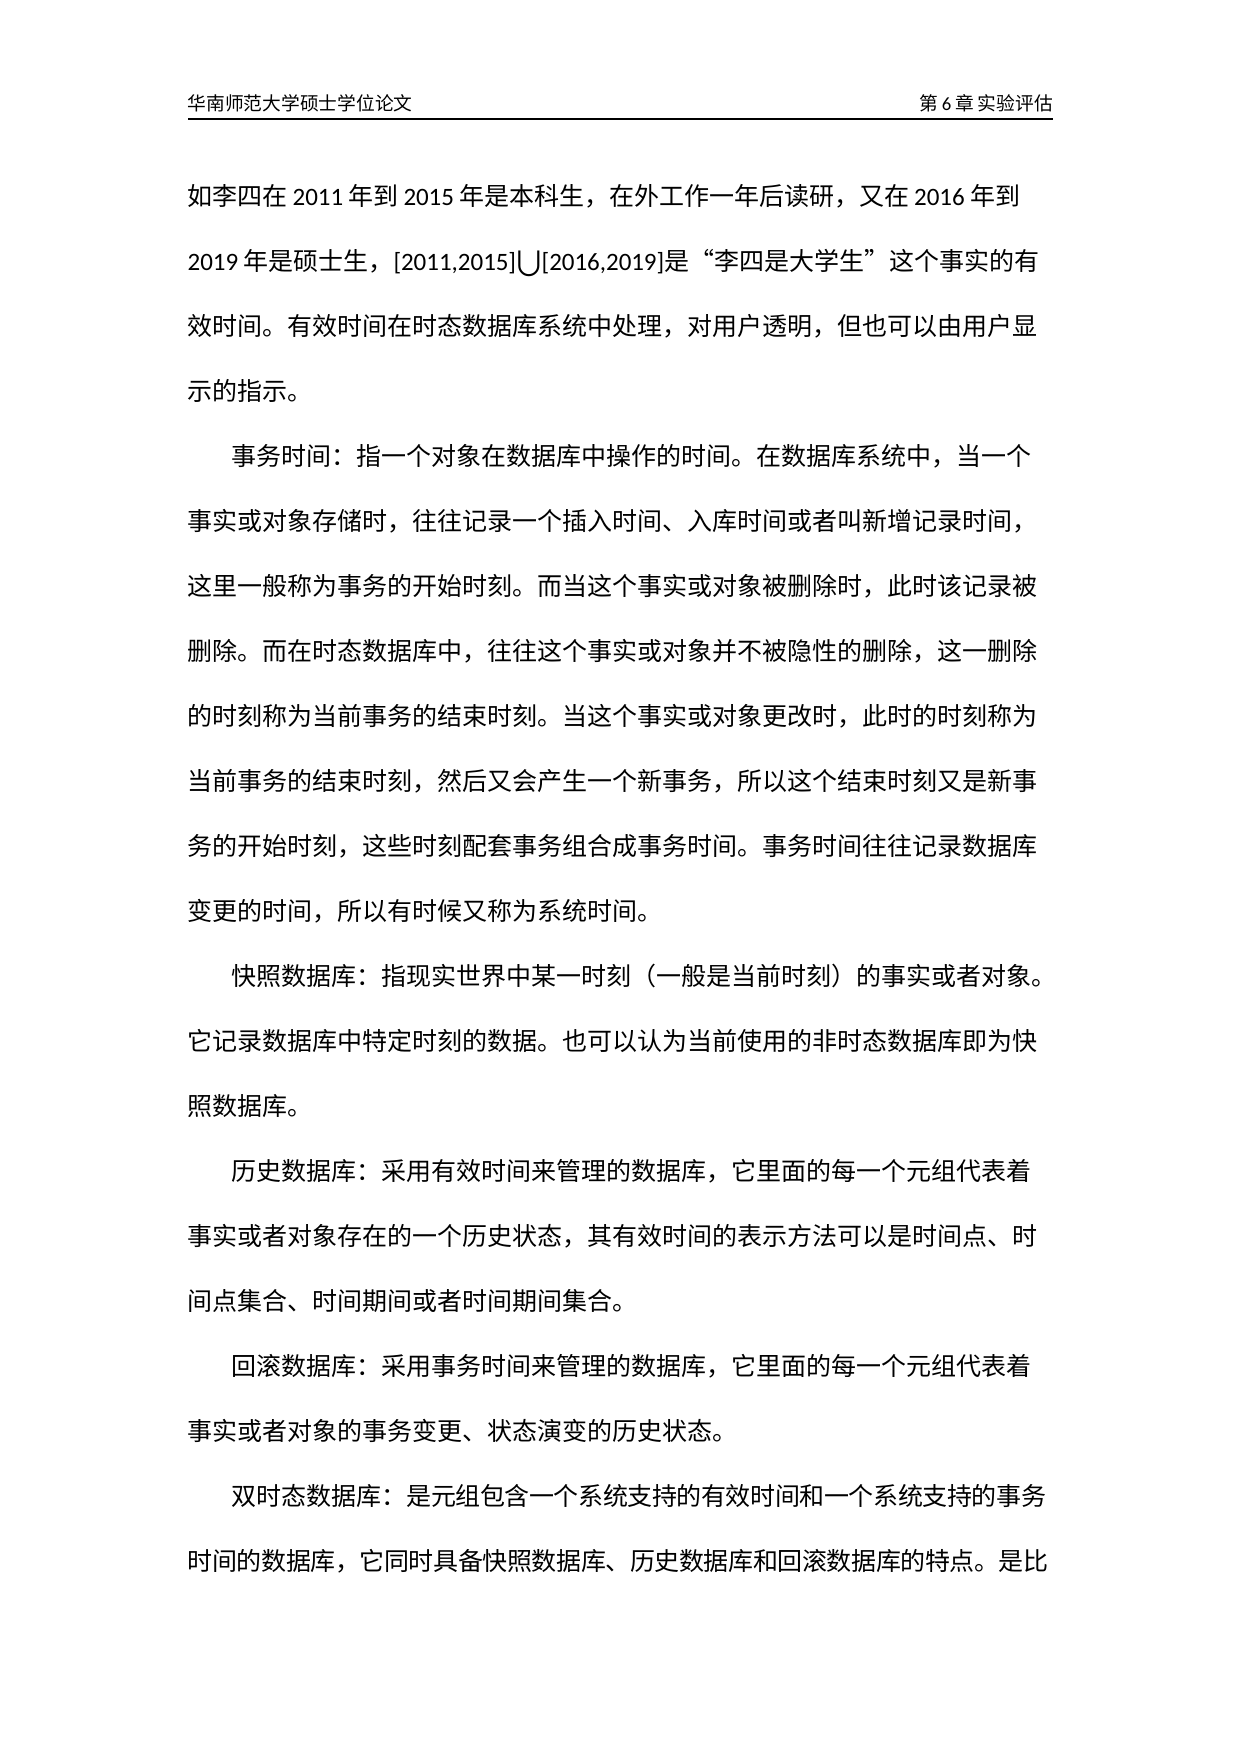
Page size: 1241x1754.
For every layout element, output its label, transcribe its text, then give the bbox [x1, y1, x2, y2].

text 历史数据库：采用有效时间来管理的数据库，它里面的每一个元组代表着事实或者对象存在的一个历史状态，其有效时间的表示方法可以是时间点、时间点集合、时间期间或者时间期间集合。 [187, 1137, 1053, 1332]
text 回滚数据库：采用事务时间来管理的数据库，它里面的每一个元组代表着事实或者对象的事务变更、状态演变的历史状态。 [187, 1332, 1053, 1462]
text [187, 162, 1053, 422]
text 快照数据库：指现实世界中某一时刻（一般是当前时刻）的事实或者对象。它记录数据库中特定时刻的数据。也可以认为当前使用的非时态数据库即为快照数据库。 [187, 942, 1053, 1137]
text 事务时间：指一个对象在数据库中操作的时间。在数据库系统中，当一个事实或对象存储时，往往记录一个插入时间、入库时间或者叫新增记录时间，这里一般称为事务的开始时刻。而当这个事实或对象被删除时，此时该记录被删除。而在时态数据库中，往往这个事实或对象并不被隐性的删除，这一删除的时刻称为当前事务的结束时刻。当这个事实或对象更改时，此时的时刻称为当前事务的结束时刻，然后又会产生一个新事务，所以这个结束时刻又是新事务的开始时刻，这些时刻配套事务组合成事务时间。事务时间往往记录数据库变更的时间，所以有时候又称为系统时间。 [187, 422, 1053, 942]
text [187, 1462, 1053, 1592]
